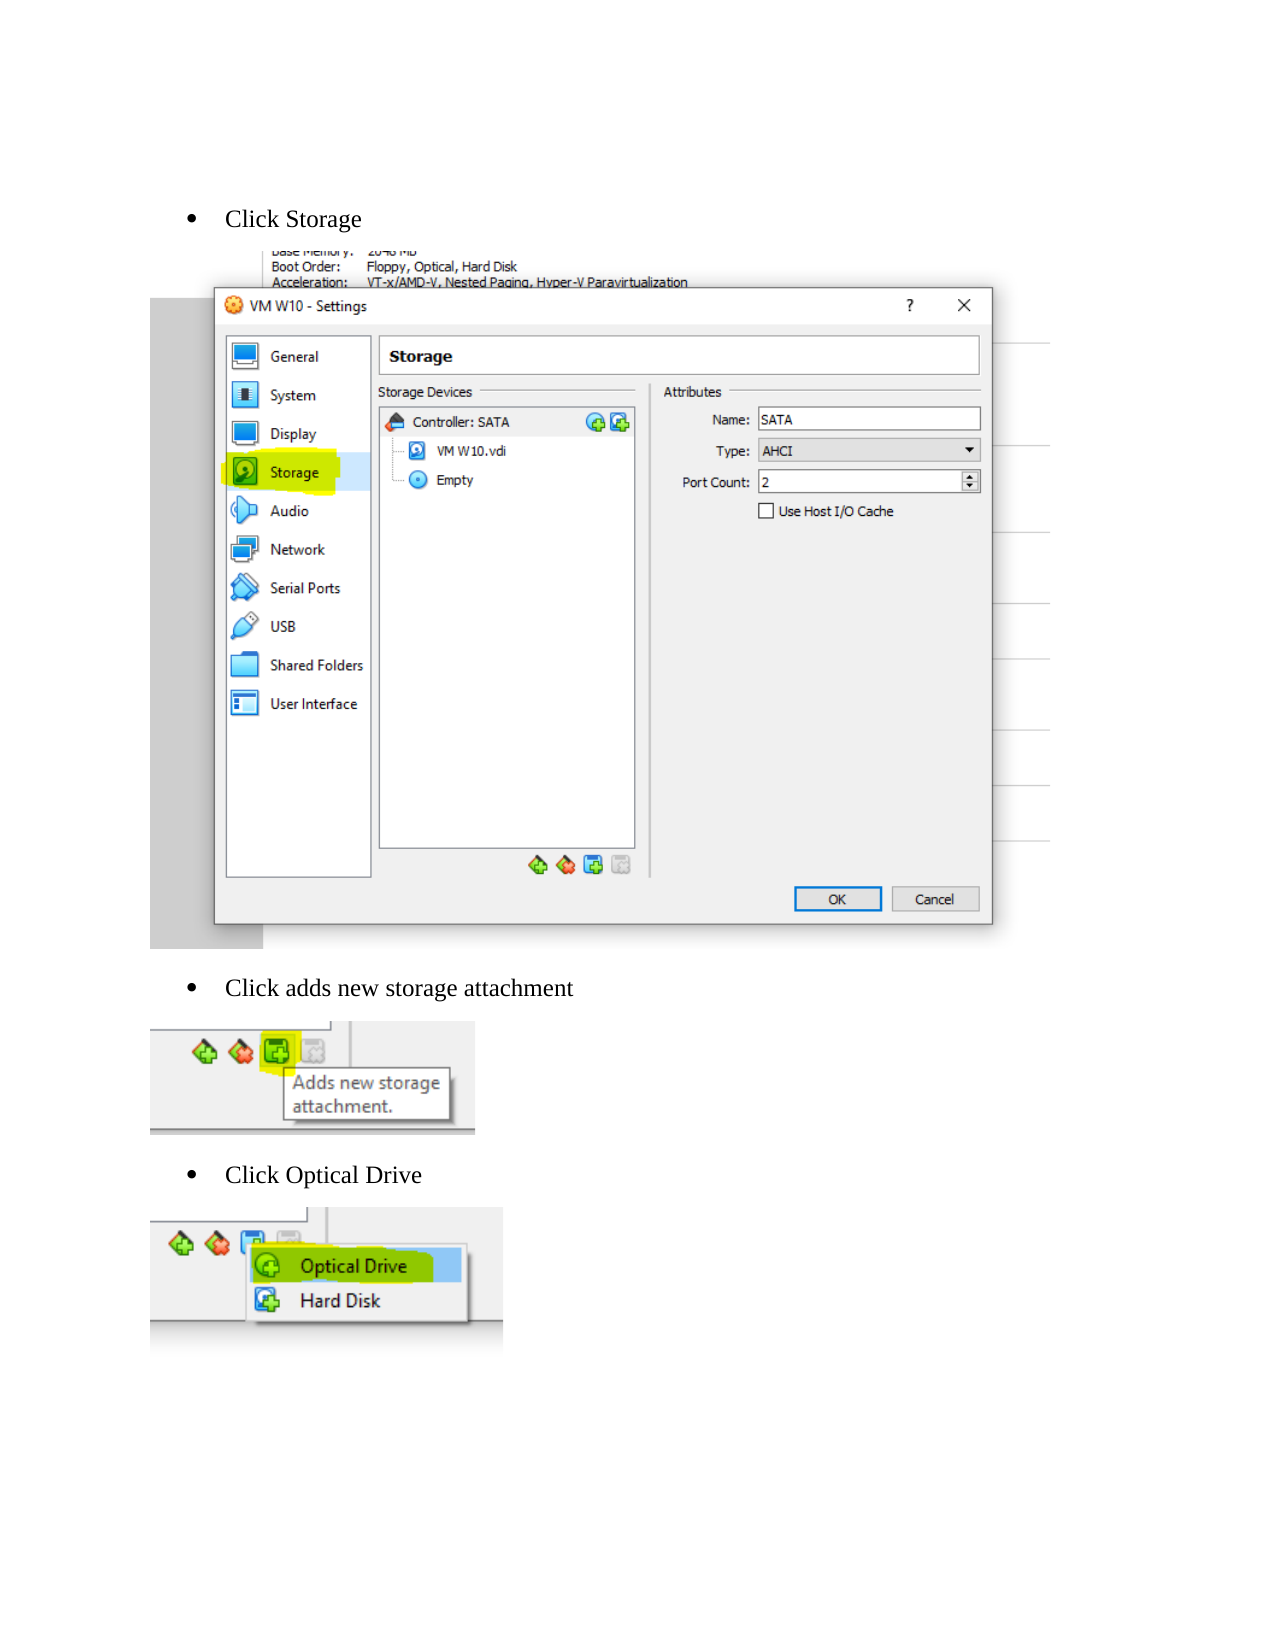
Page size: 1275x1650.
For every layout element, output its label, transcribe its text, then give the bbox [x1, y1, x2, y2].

list Click Optical Drive [187, 1160, 1125, 1189]
list Click Storage [187, 204, 1125, 233]
picture [150, 251, 1050, 949]
list Click adds new storage attachment [187, 973, 1125, 1002]
picture [150, 1207, 504, 1358]
picture [150, 1021, 476, 1135]
